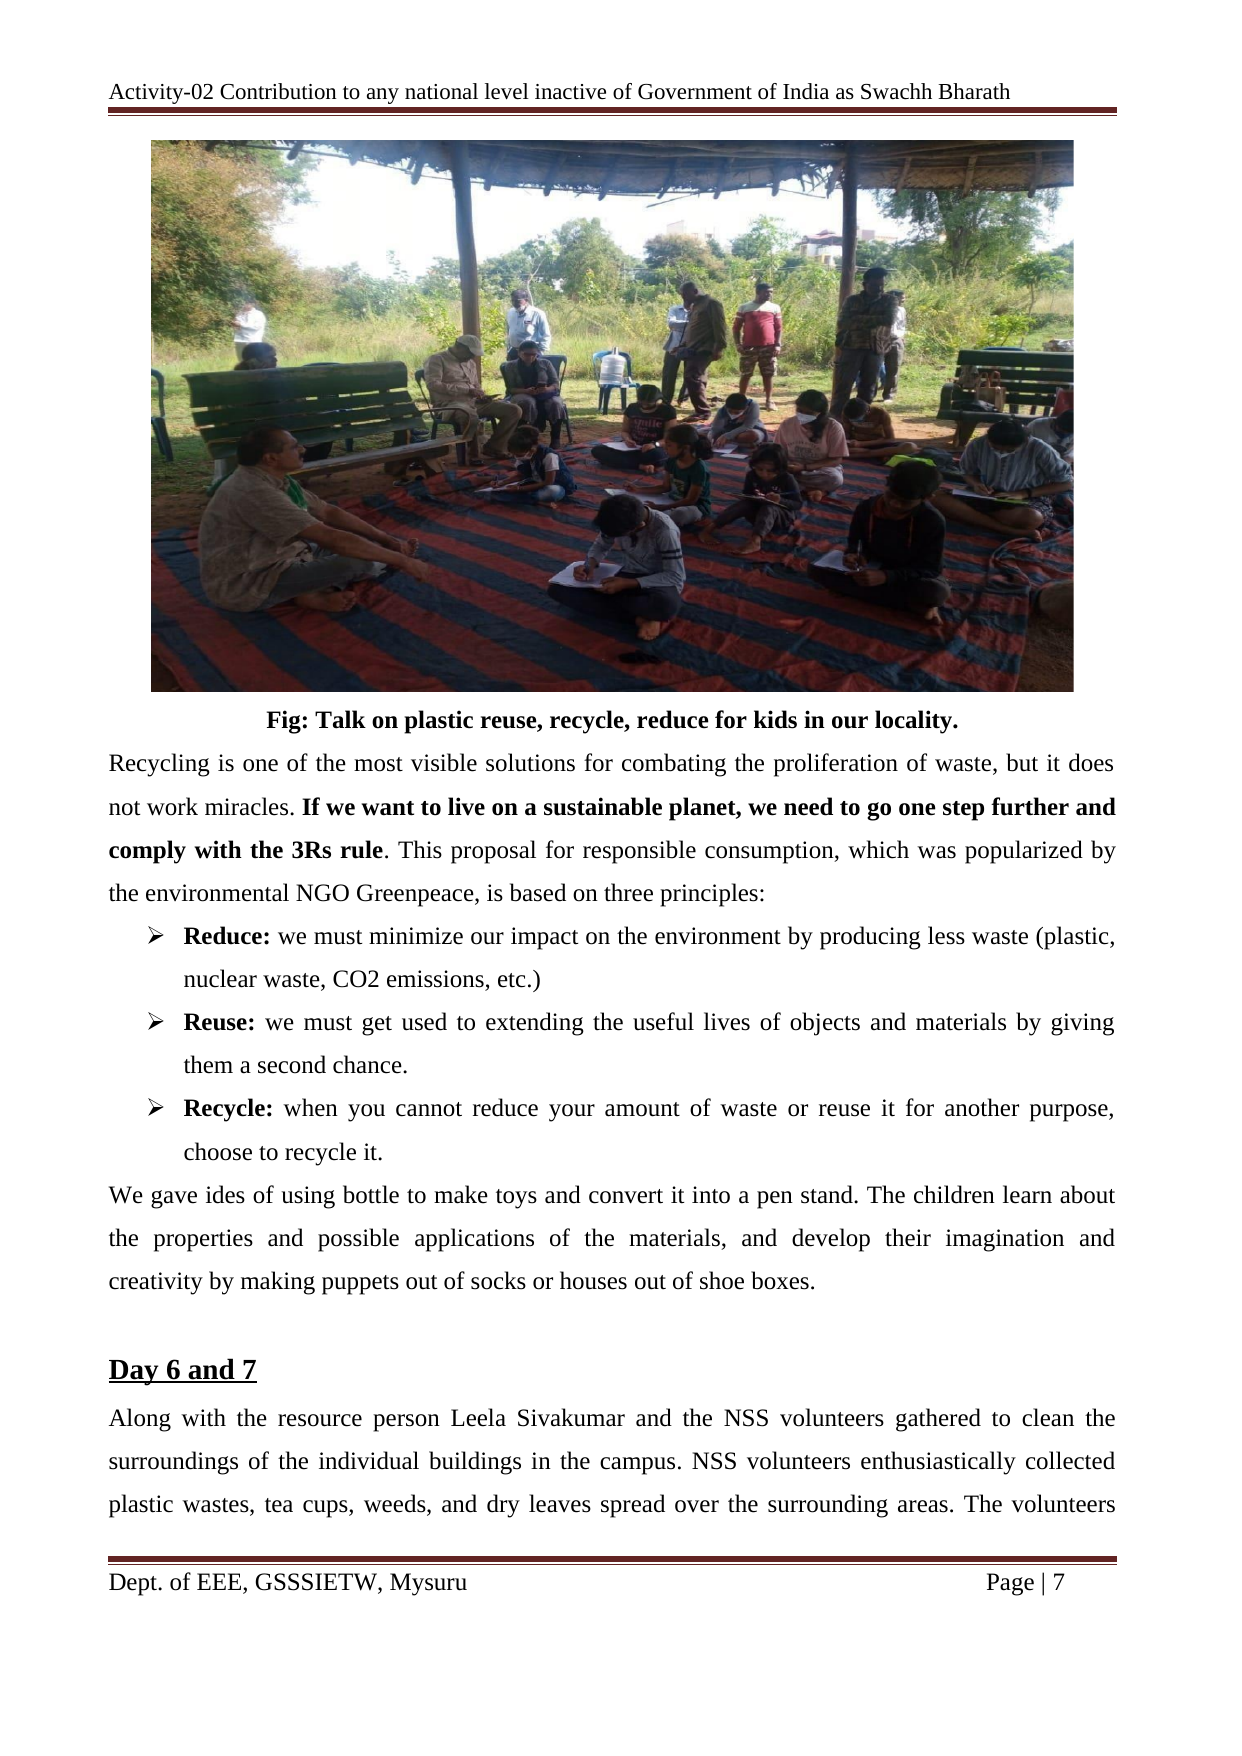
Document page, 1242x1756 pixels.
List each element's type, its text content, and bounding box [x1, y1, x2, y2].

text Fig: Talk on plastic reuse, recycle, reduce for kids in our locality. [108, 705, 1117, 734]
list Reduce: we must minimize our impact on the environment by producing less waste (plastic, nuclear waste, CO2 emissions, etc.) [146, 921, 1117, 993]
text Recycling is one of the most visible solutions for combating the proliferation of waste, but it does not work miracles. If we want to live on a sustainable planet, we need to go one step further and comply with the 3Rs rule. This proposal for responsible consumption, which was popularized by the environmental NGO Greenpeace, is based on three principles: [108, 748, 1117, 907]
picture [151, 140, 1074, 692]
list Reuse: we must get used to extending the useful lives of objects and materials by giving them a second chance. [146, 1007, 1117, 1079]
text Day 6 and 7 [108, 1352, 1117, 1386]
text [108, 1403, 1117, 1518]
list Recycle: when you cannot reduce your amount of waste or reuse it for another purpose, choose to recycle it. [146, 1093, 1117, 1165]
text We gave ides of using bottle to make toys and convert it into a pen stand. The children learn about the properties and possible applications of the materials, and develop their imagination and creativity by making puppets out of socks or houses out of shoe boxes. [108, 1180, 1117, 1295]
